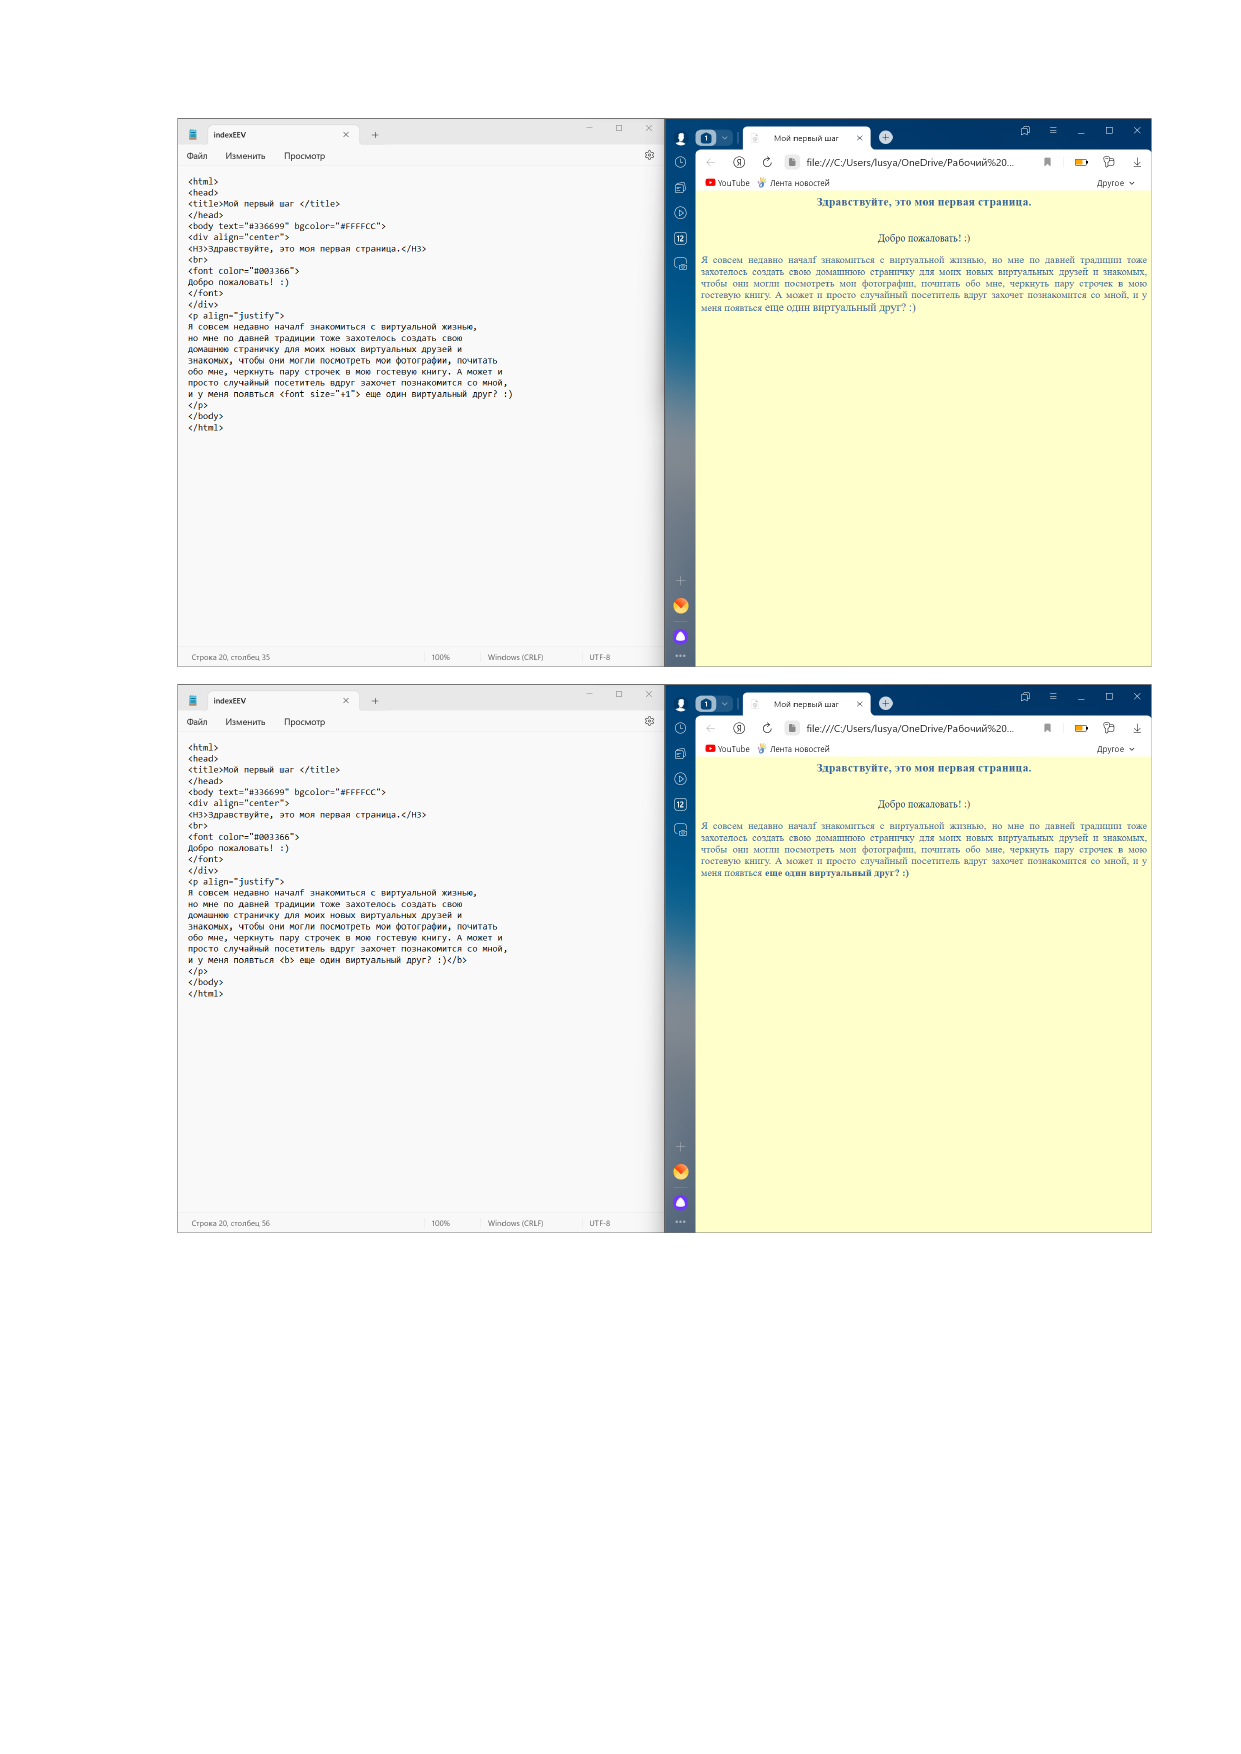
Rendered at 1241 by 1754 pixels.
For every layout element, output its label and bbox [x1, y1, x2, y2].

picture [177, 118, 1152, 667]
picture [177, 684, 1152, 1233]
